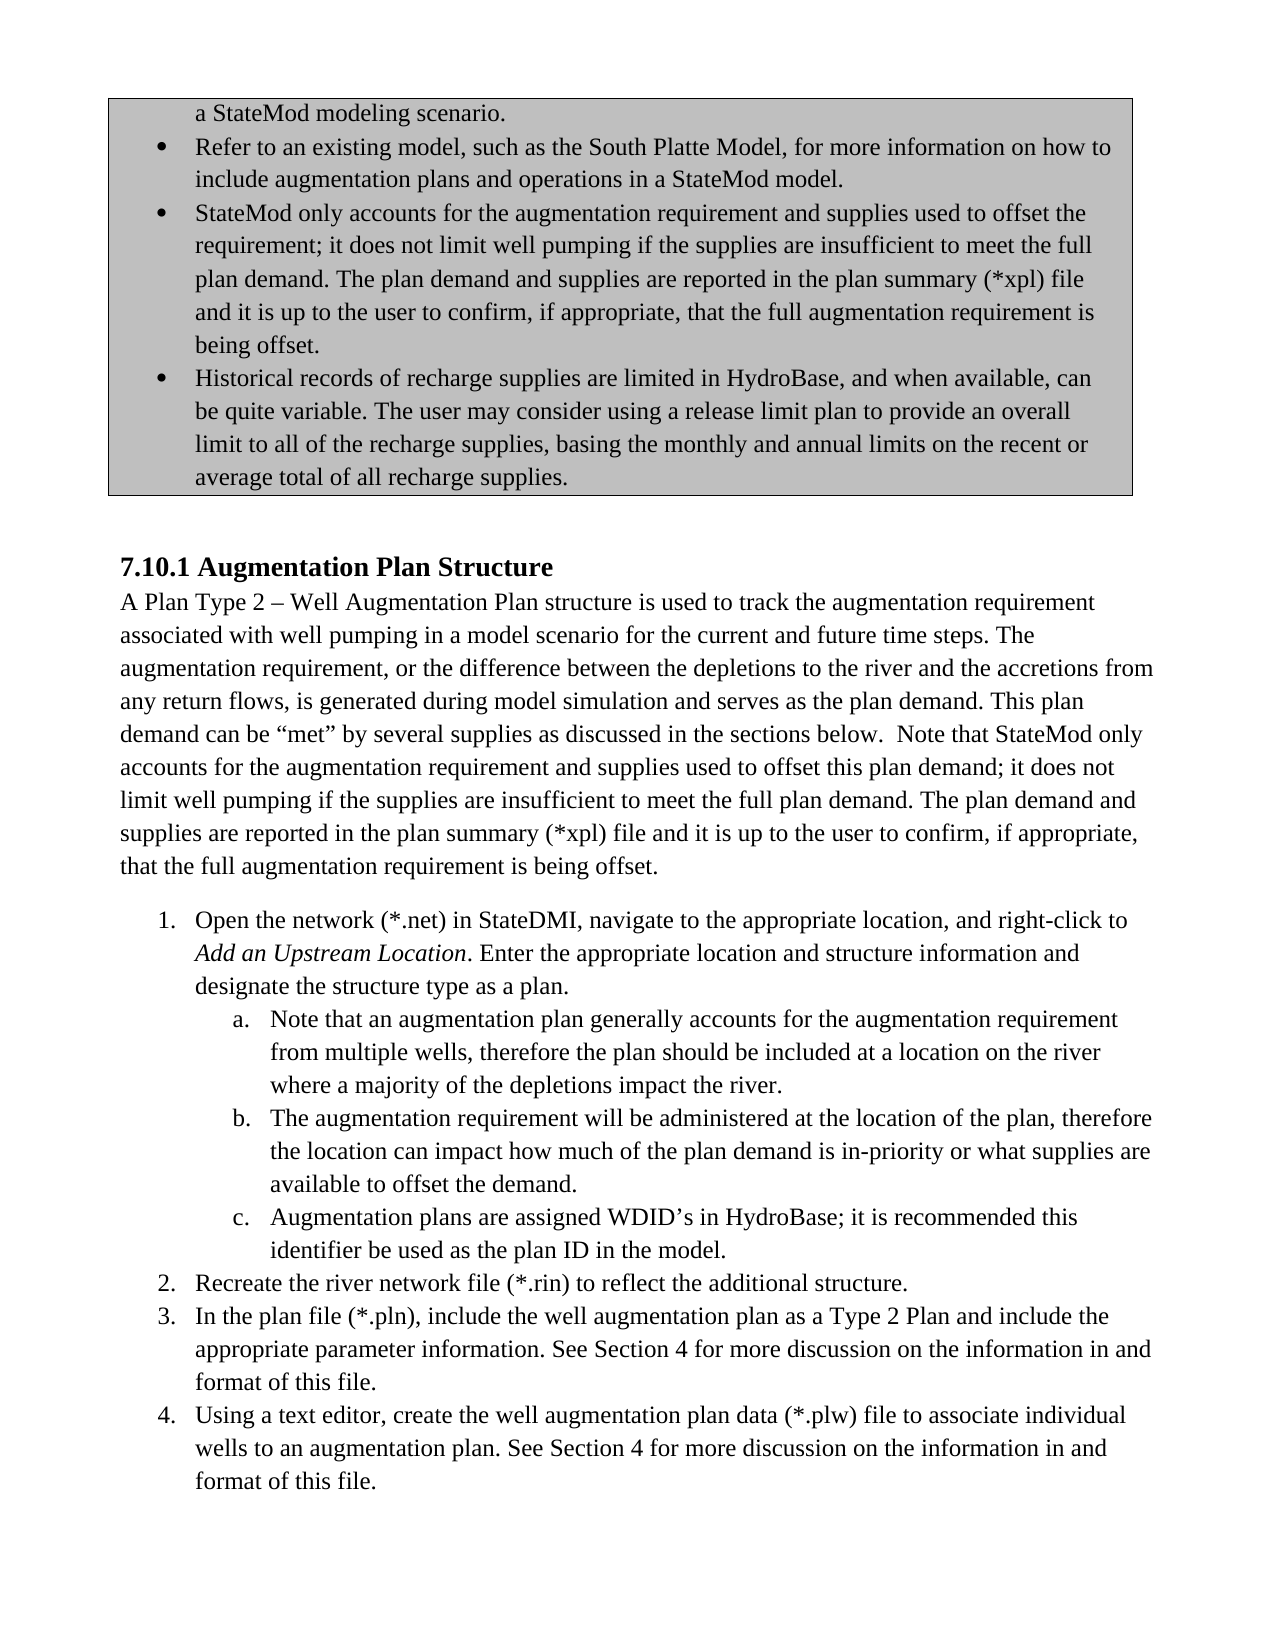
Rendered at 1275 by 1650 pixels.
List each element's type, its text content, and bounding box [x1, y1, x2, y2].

list Note that an augmentation plan generally accounts for the augmentation requirement from multiple wells, therefore the plan should be included at a location on the river where a majority of the depletions impact the river. [232, 1004, 1155, 1099]
list The augmentation requirement will be administered at the location of the plan, therefore the location can impact how much of the plan demand is in-priority or what supplies are available to offset the demand. [232, 1103, 1155, 1198]
subtitle 7.10.1 Augmentation Plan Structure [120, 550, 1155, 582]
list Augmentation plans are assigned WDID’s in HydroBase; it is recommended this identifier be used as the plan ID in the model. [232, 1202, 1155, 1264]
list In the plan file (*.pln), include the well augmentation plan as a Type 2 Plan and include the appropriate parameter information. See Section 4 for more discussion on the information in and format of this file. [157, 1301, 1155, 1396]
list Using a text editor, create the well augmentation plan data (*.plw) file to associate individual wells to an augmentation plan. See Section 4 for more discussion on the information in and format of this file. [157, 1400, 1155, 1495]
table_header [109, 99, 1132, 495]
list Recreate the river network file (*.rin) to reflect the additional structure. [157, 1268, 1155, 1297]
list Open the network (*.net) in StateDMI, navigate to the appropriate location, and right-click to Add an Upstream Location. Enter the appropriate location and structure information and designate the structure type as a plan. [157, 905, 1155, 1000]
text A Plan Type 2 – Well Augmentation Plan structure is used to track the augmentation requirement associated with well pumping in a model scenario for the current and future time steps. The augmentation requirement, or the difference between the depletions to the river and the accretions from any return flows, is generated during model simulation and serves as the plan demand. This plan demand can be “met” by several supplies as discussed in the sections below. Note that StateMod only accounts for the augmentation requirement and supplies used to offset this plan demand; it does not limit well pumping if the supplies are insufficient to meet the full plan demand. The plan demand and supplies are reported in the plan summary (*xpl) file and it is up to the user to confirm, if appropriate, that the full augmentation requirement is being offset. [120, 587, 1155, 880]
